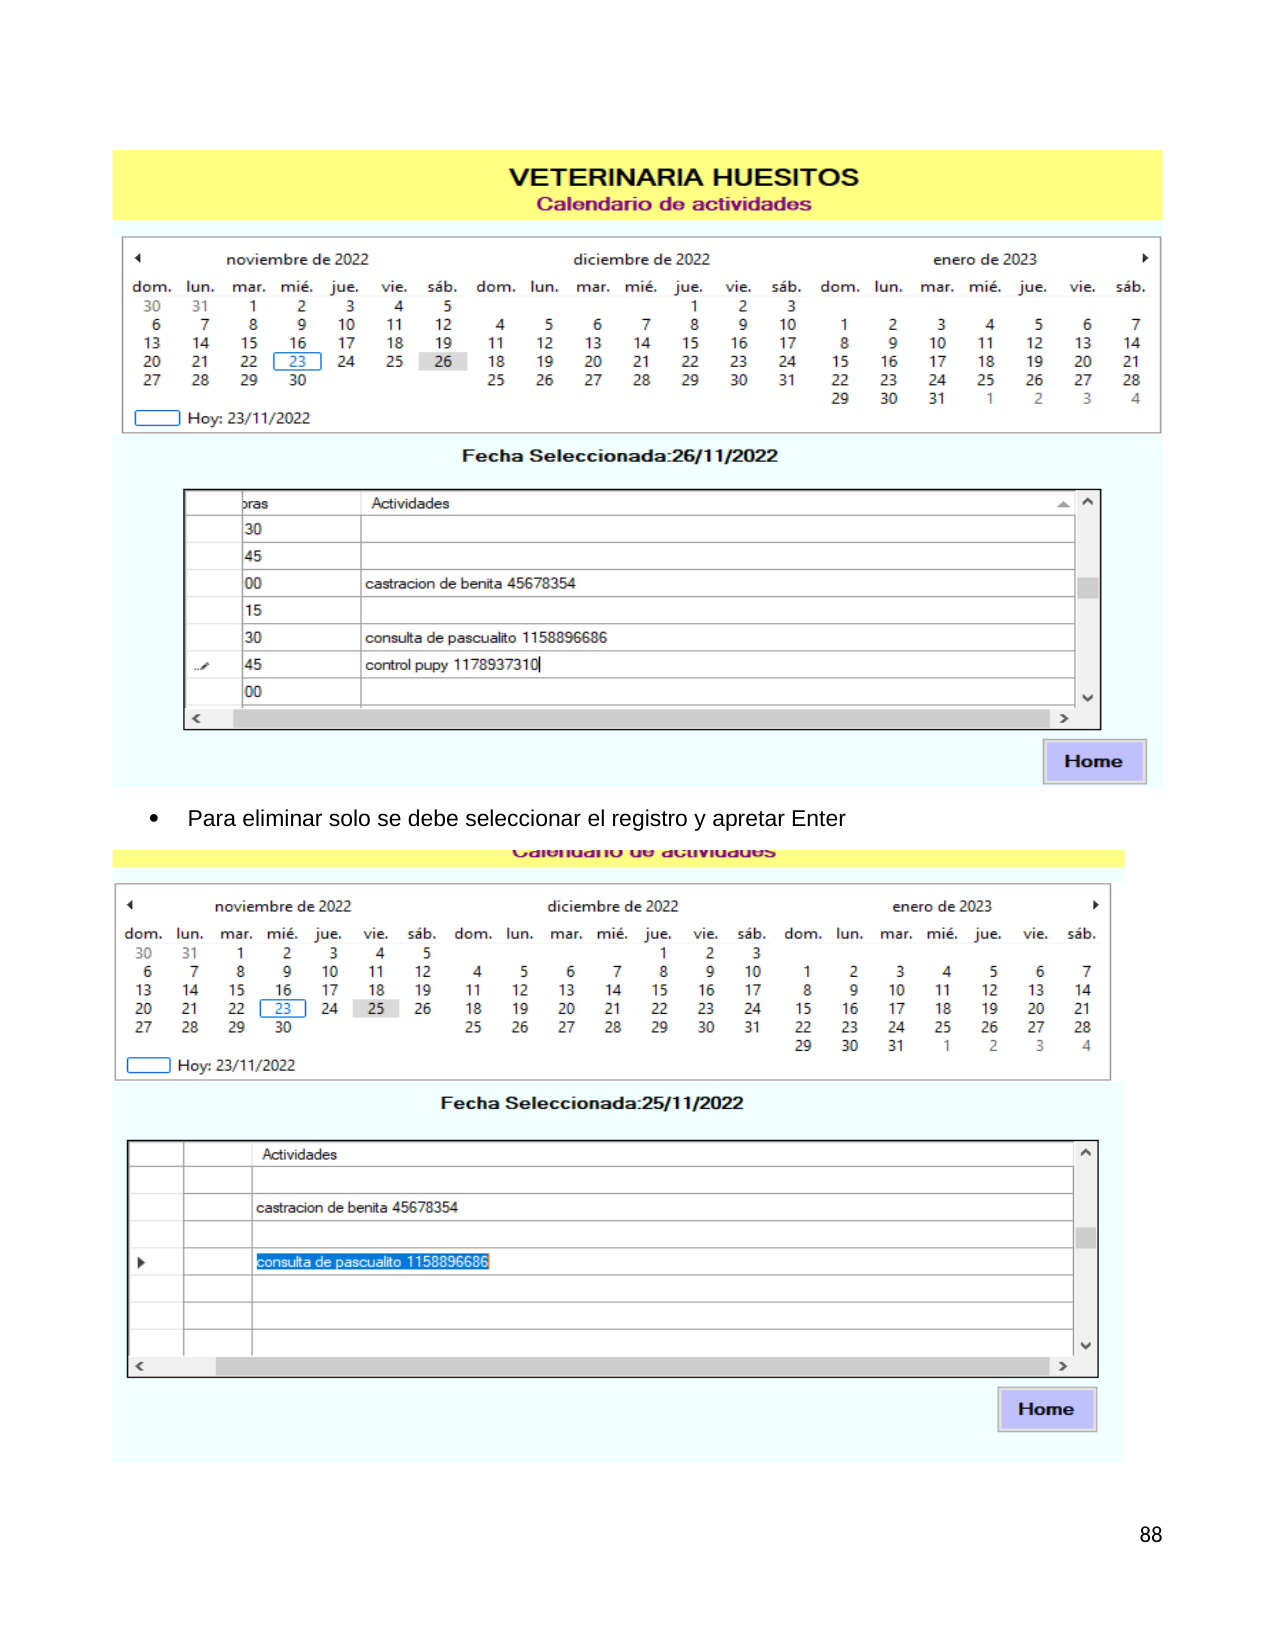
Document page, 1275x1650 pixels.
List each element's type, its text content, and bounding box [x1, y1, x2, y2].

picture [112, 150, 1163, 787]
list Para eliminar solo se debe seleccionar el registro y apretar Enter [150, 805, 1162, 831]
picture [112, 850, 1125, 1462]
